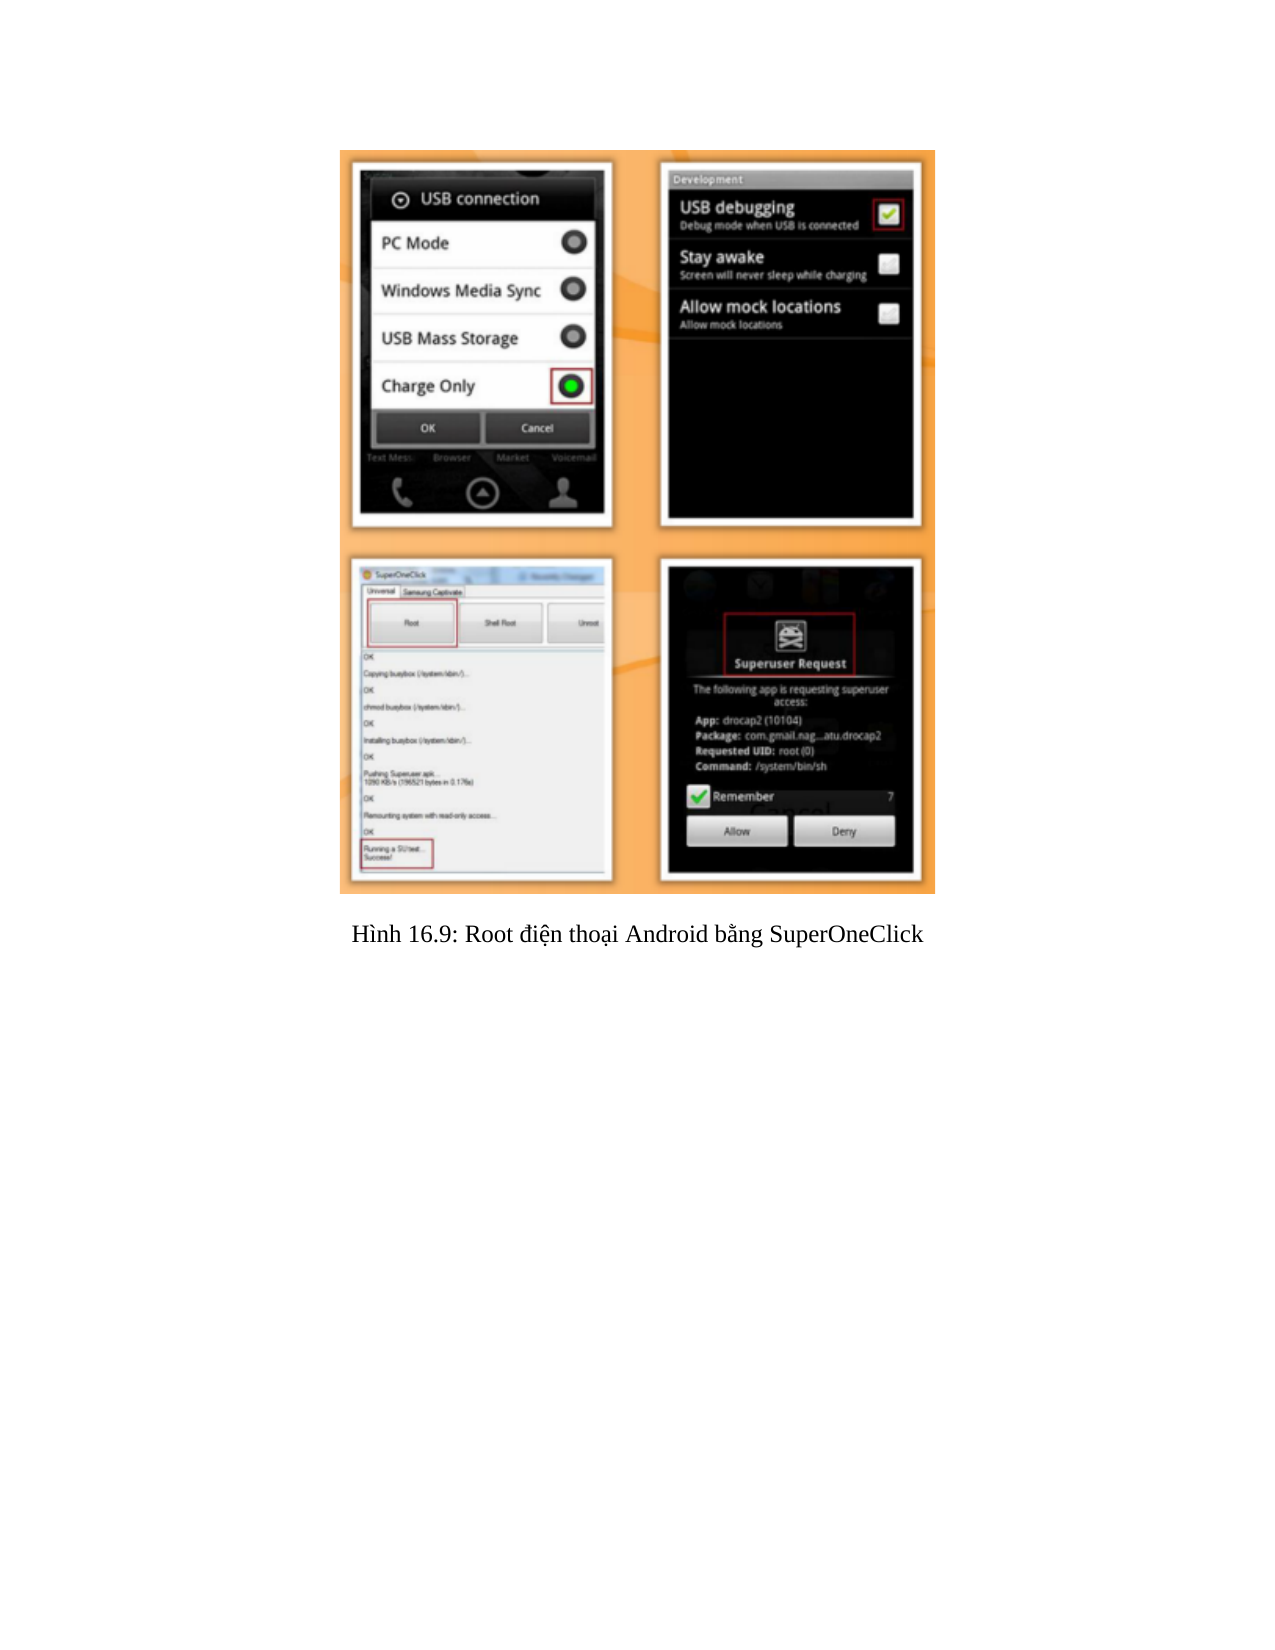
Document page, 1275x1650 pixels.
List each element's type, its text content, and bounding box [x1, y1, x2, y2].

picture [339, 150, 936, 894]
text Hình 16.9: Root điện thoại Android bằng SuperOneClick [150, 919, 1125, 948]
